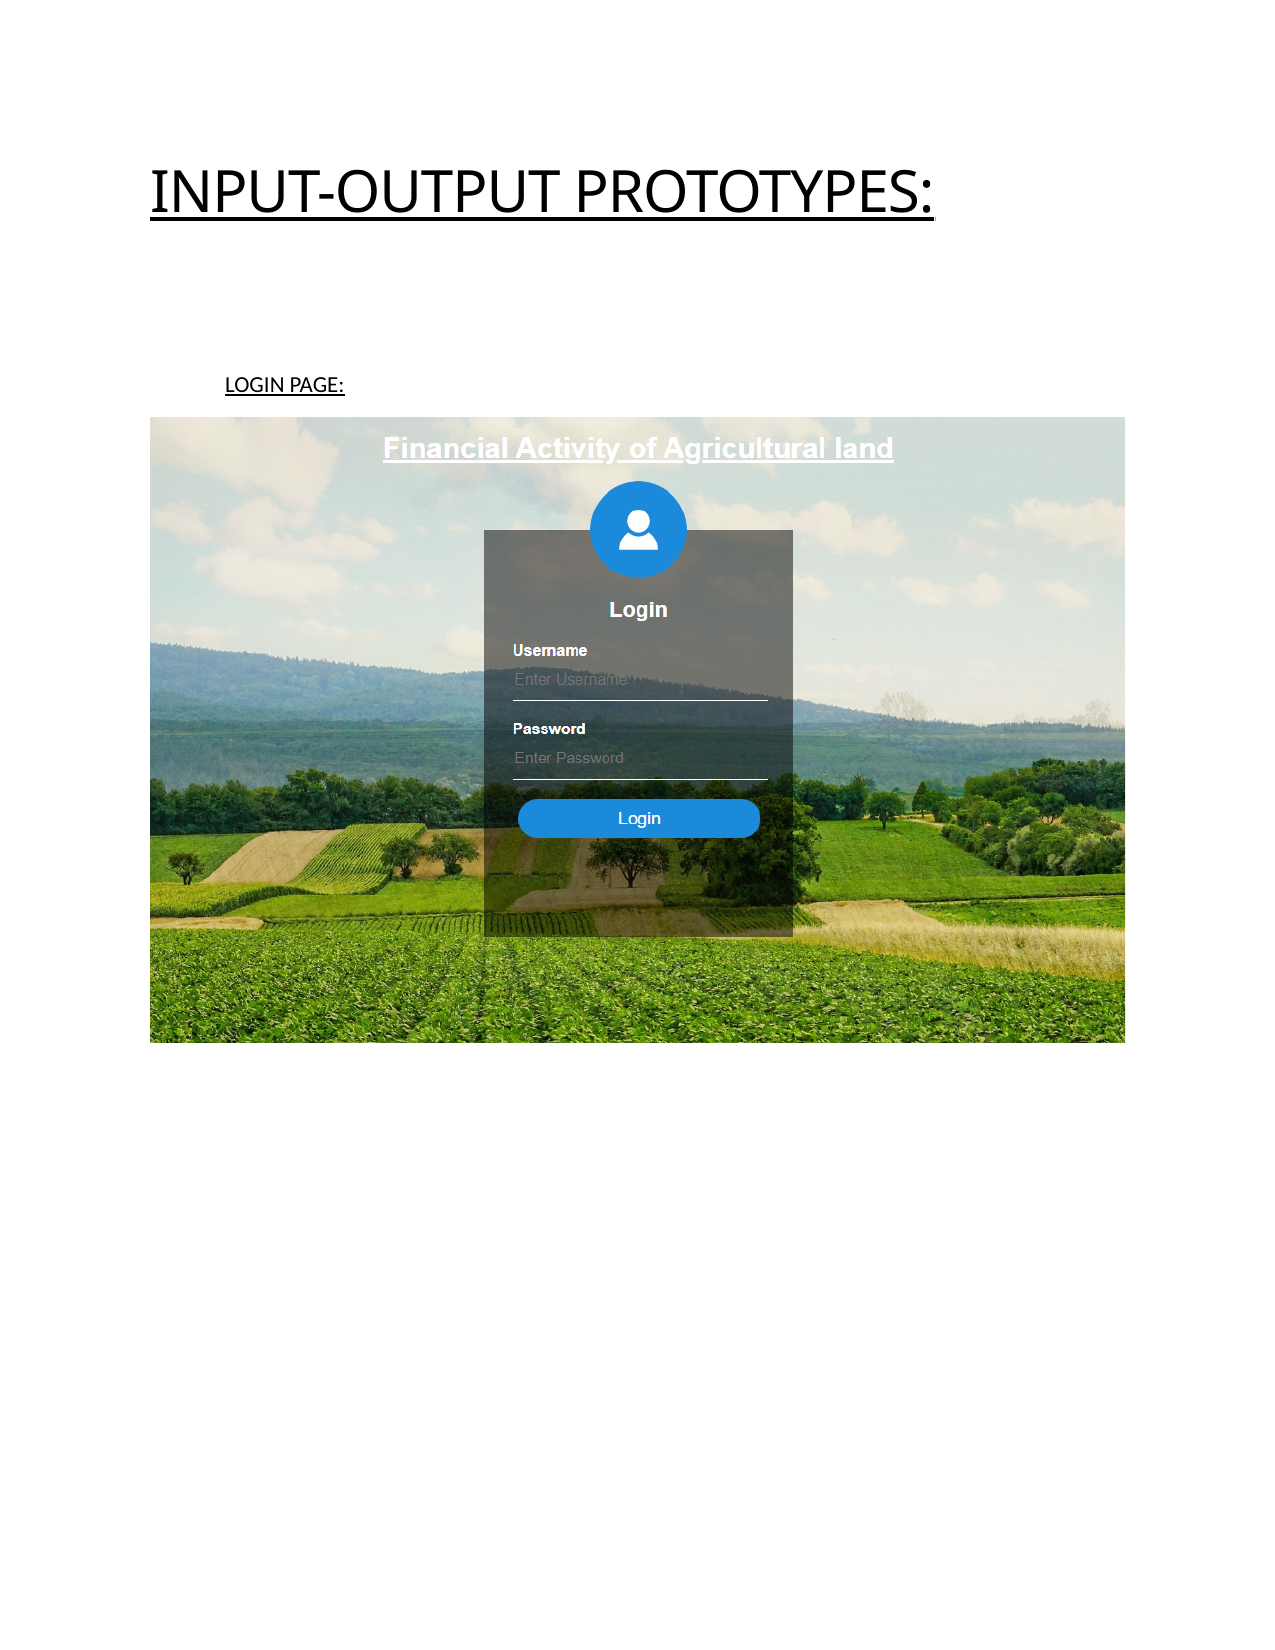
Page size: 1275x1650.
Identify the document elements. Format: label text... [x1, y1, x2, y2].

text LOGIN PAGE: [150, 370, 1125, 398]
title INPUT-OUTPUT PROTOTYPES: [150, 150, 1125, 229]
picture [150, 417, 1125, 1043]
